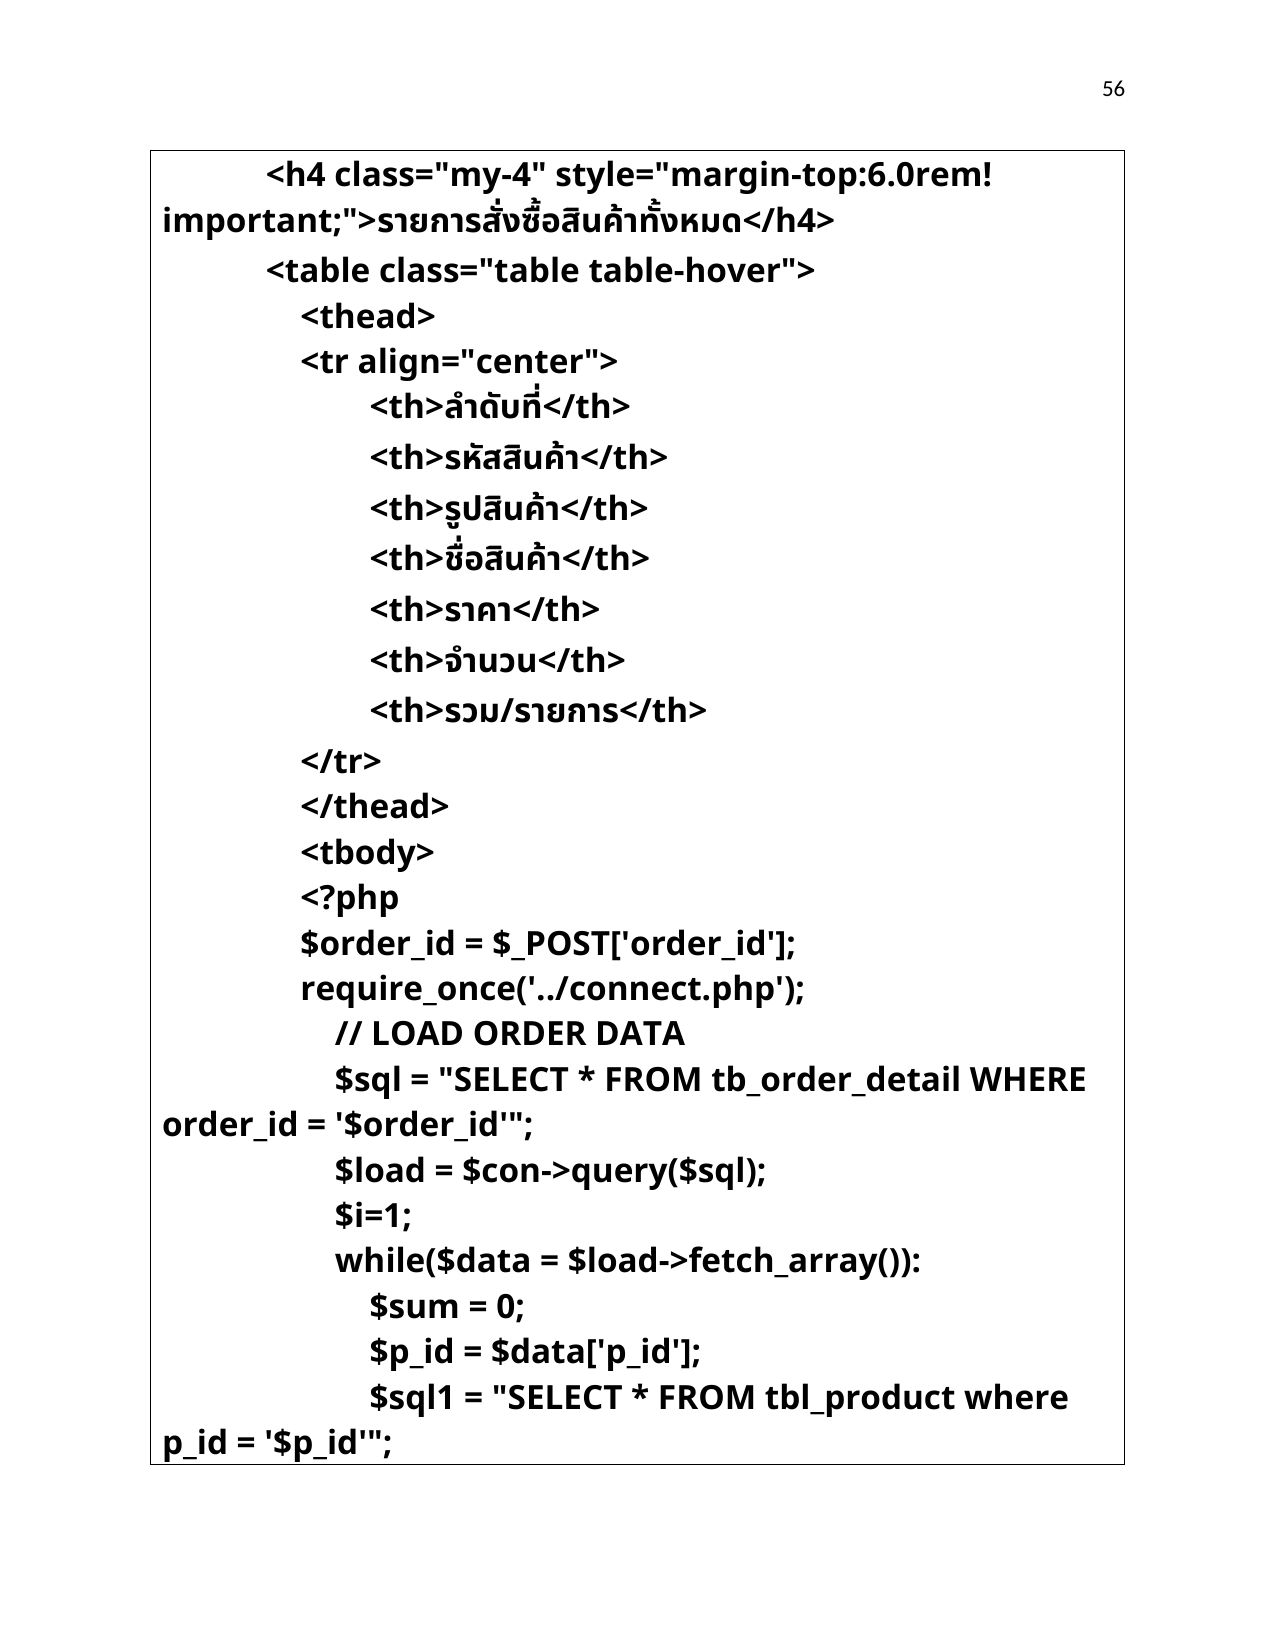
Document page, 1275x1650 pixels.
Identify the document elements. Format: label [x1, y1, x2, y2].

table_header [151, 151, 1124, 1464]
